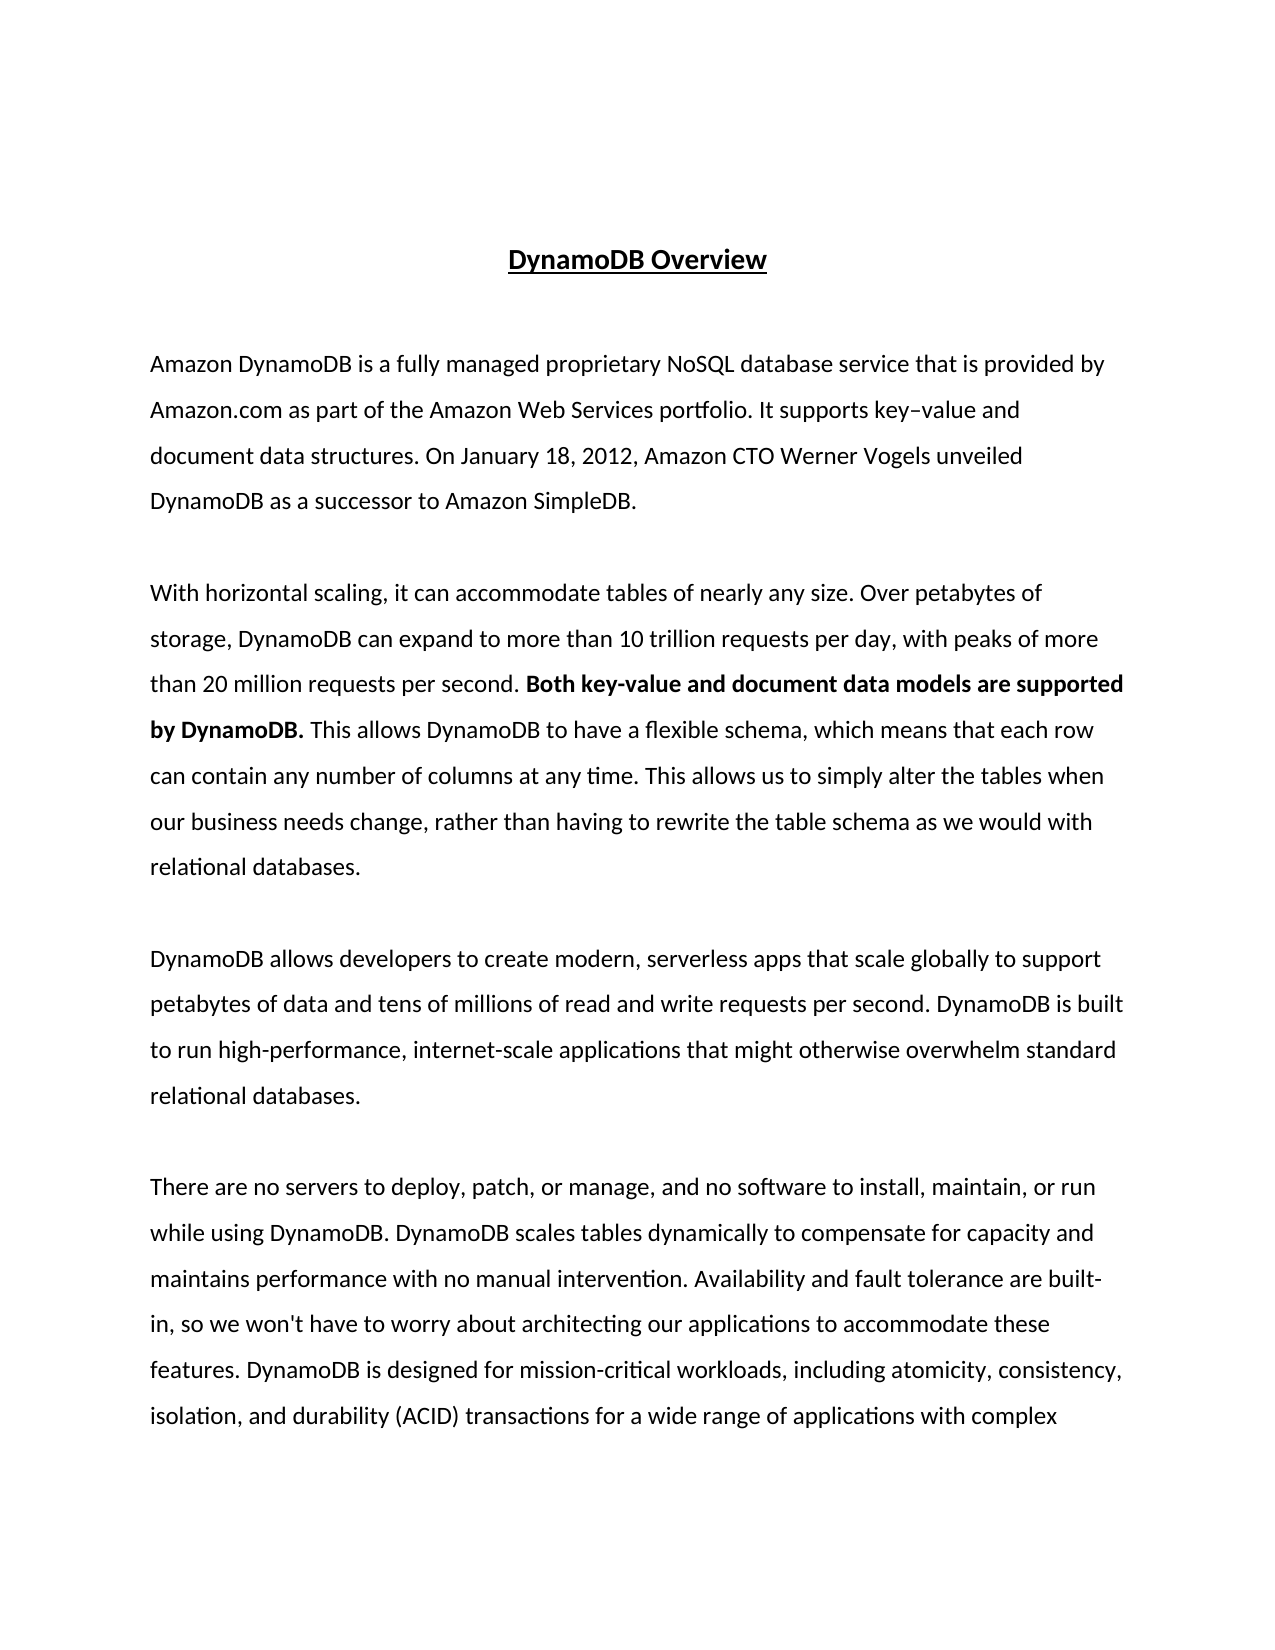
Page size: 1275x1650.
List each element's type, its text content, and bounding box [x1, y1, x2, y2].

text With horizontal scaling, it can accommodate tables of nearly any size. Over petabytes of storage, DynamoDB can expand to more than 10 trillion requests per day, with peaks of more than 20 million requests per second. Both key-value and document data models are supported by DynamoDB. This allows DynamoDB to have a flexible schema, which means that each row can contain any number of columns at any time. This allows us to simply alter the tables when our business needs change, rather than having to rewrite the table schema as we would with relational databases. [150, 577, 1125, 882]
text Amazon DynamoDB is a fully managed proprietary NoSQL database service that is provided by Amazon.com as part of the Amazon Web Services portfolio. It supports key–value and document data structures. On January 18, 2012, Amazon CTO Werner Vogels unveiled DynamoDB as a successor to Amazon SimpleDB. [150, 348, 1125, 516]
text DynamoDB allows developers to create modern, serverless apps that scale globally to support petabytes of data and tens of millions of read and write requests per second. DynamoDB is built to run high-performance, internet-scale applications that might otherwise overwhelm standard relational databases. [150, 943, 1125, 1111]
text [150, 1171, 1125, 1431]
text DynamoDB Overview [150, 241, 1125, 277]
